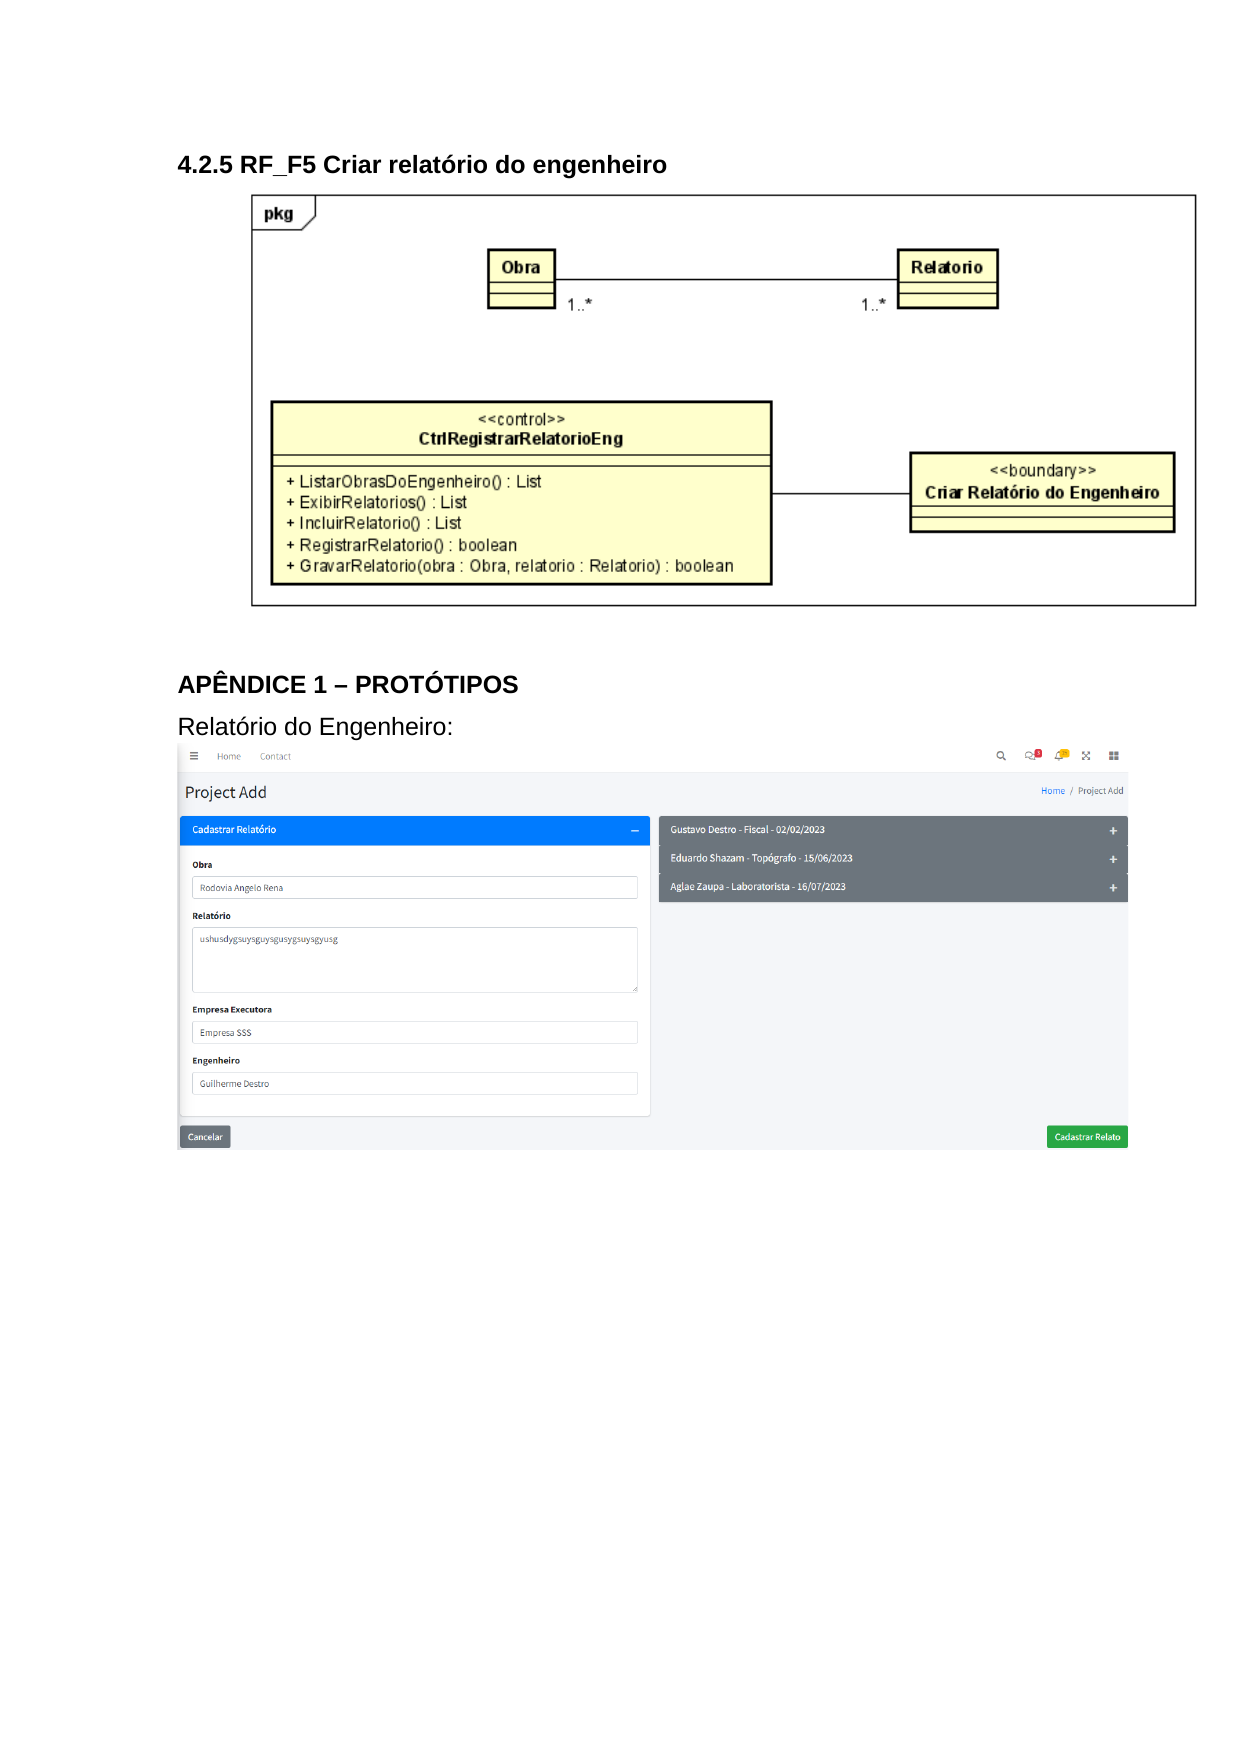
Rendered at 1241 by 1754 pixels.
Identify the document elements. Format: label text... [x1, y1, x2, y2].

subtitle 4.2.5 RF_F5 Criar relatório do engenheiro [177, 150, 1128, 179]
subtitle APÊNDICE 1 – PROTÓTIPOS [177, 670, 1128, 698]
text Relatório do Engenheiro: [177, 712, 1128, 741]
picture [250, 192, 1202, 612]
picture [177, 743, 1129, 1150]
